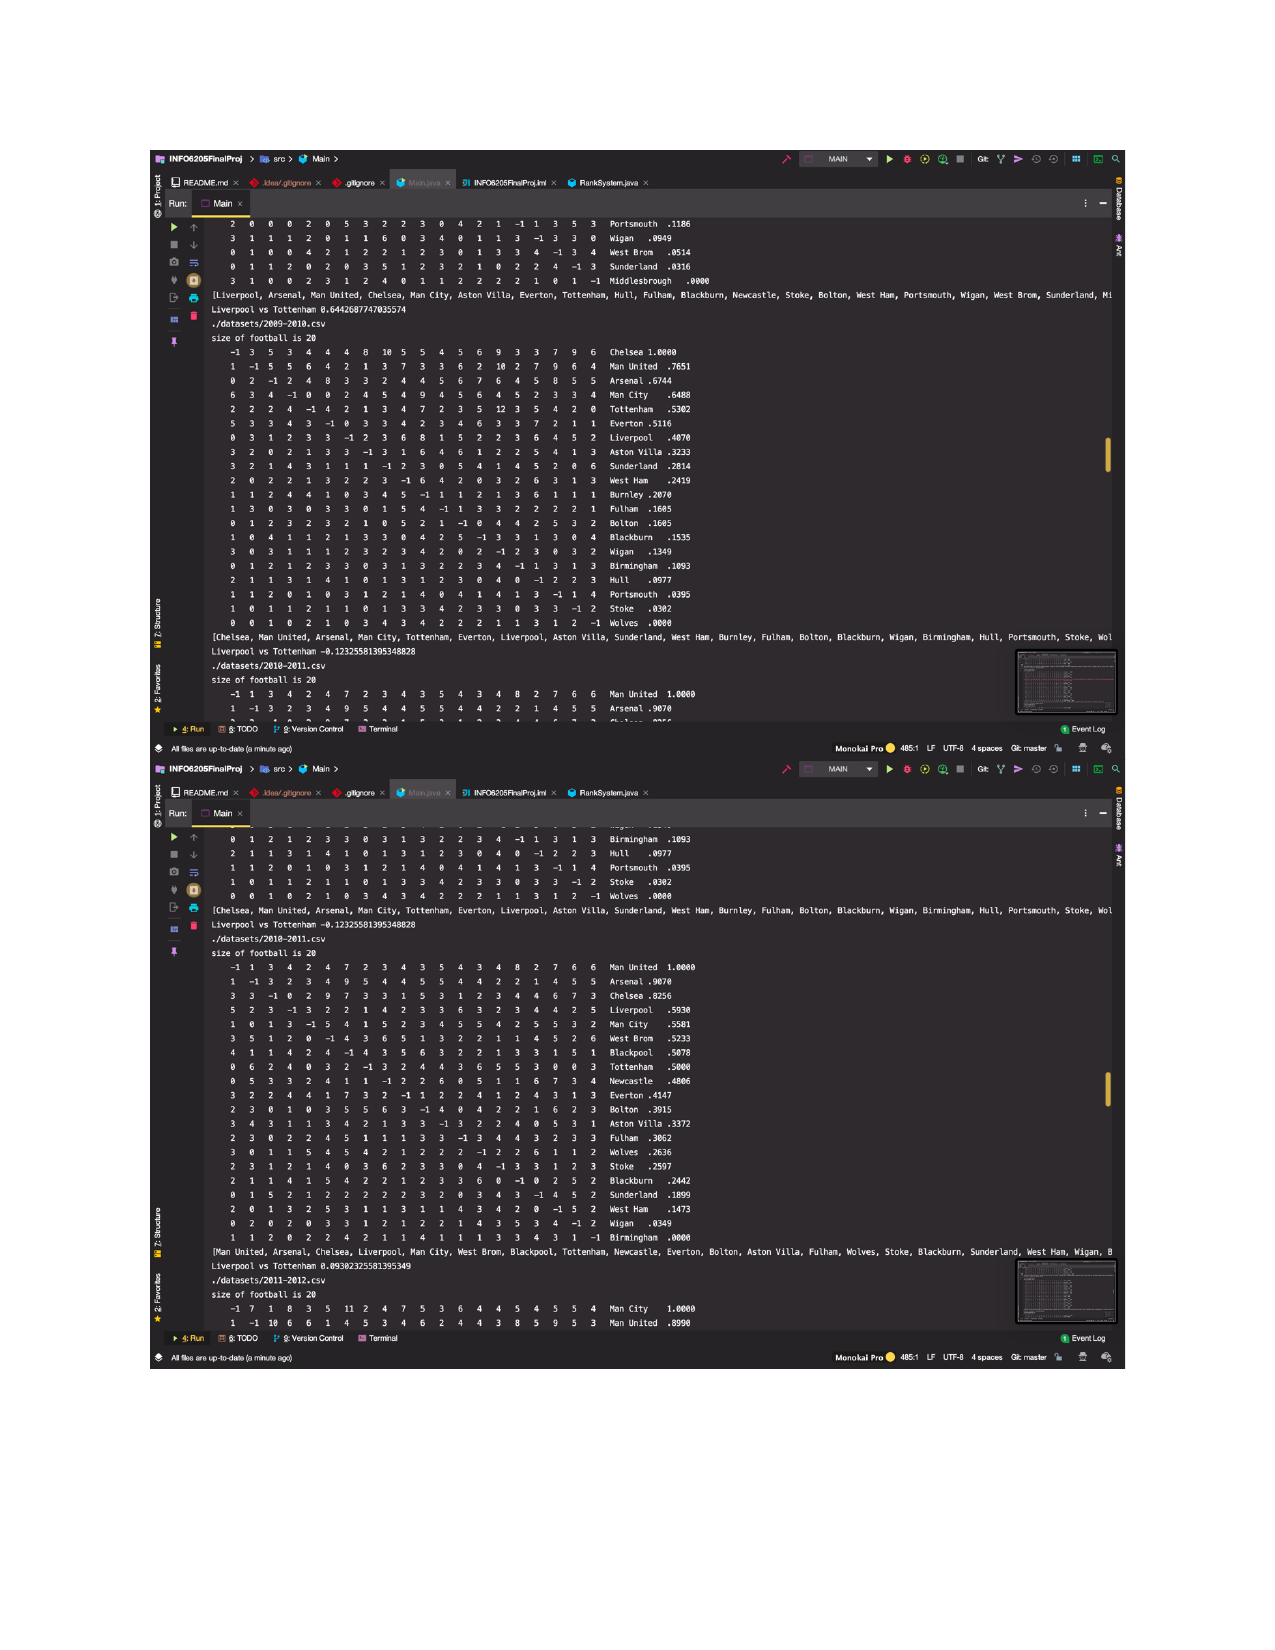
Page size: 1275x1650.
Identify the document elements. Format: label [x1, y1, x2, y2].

picture [150, 150, 1125, 1369]
